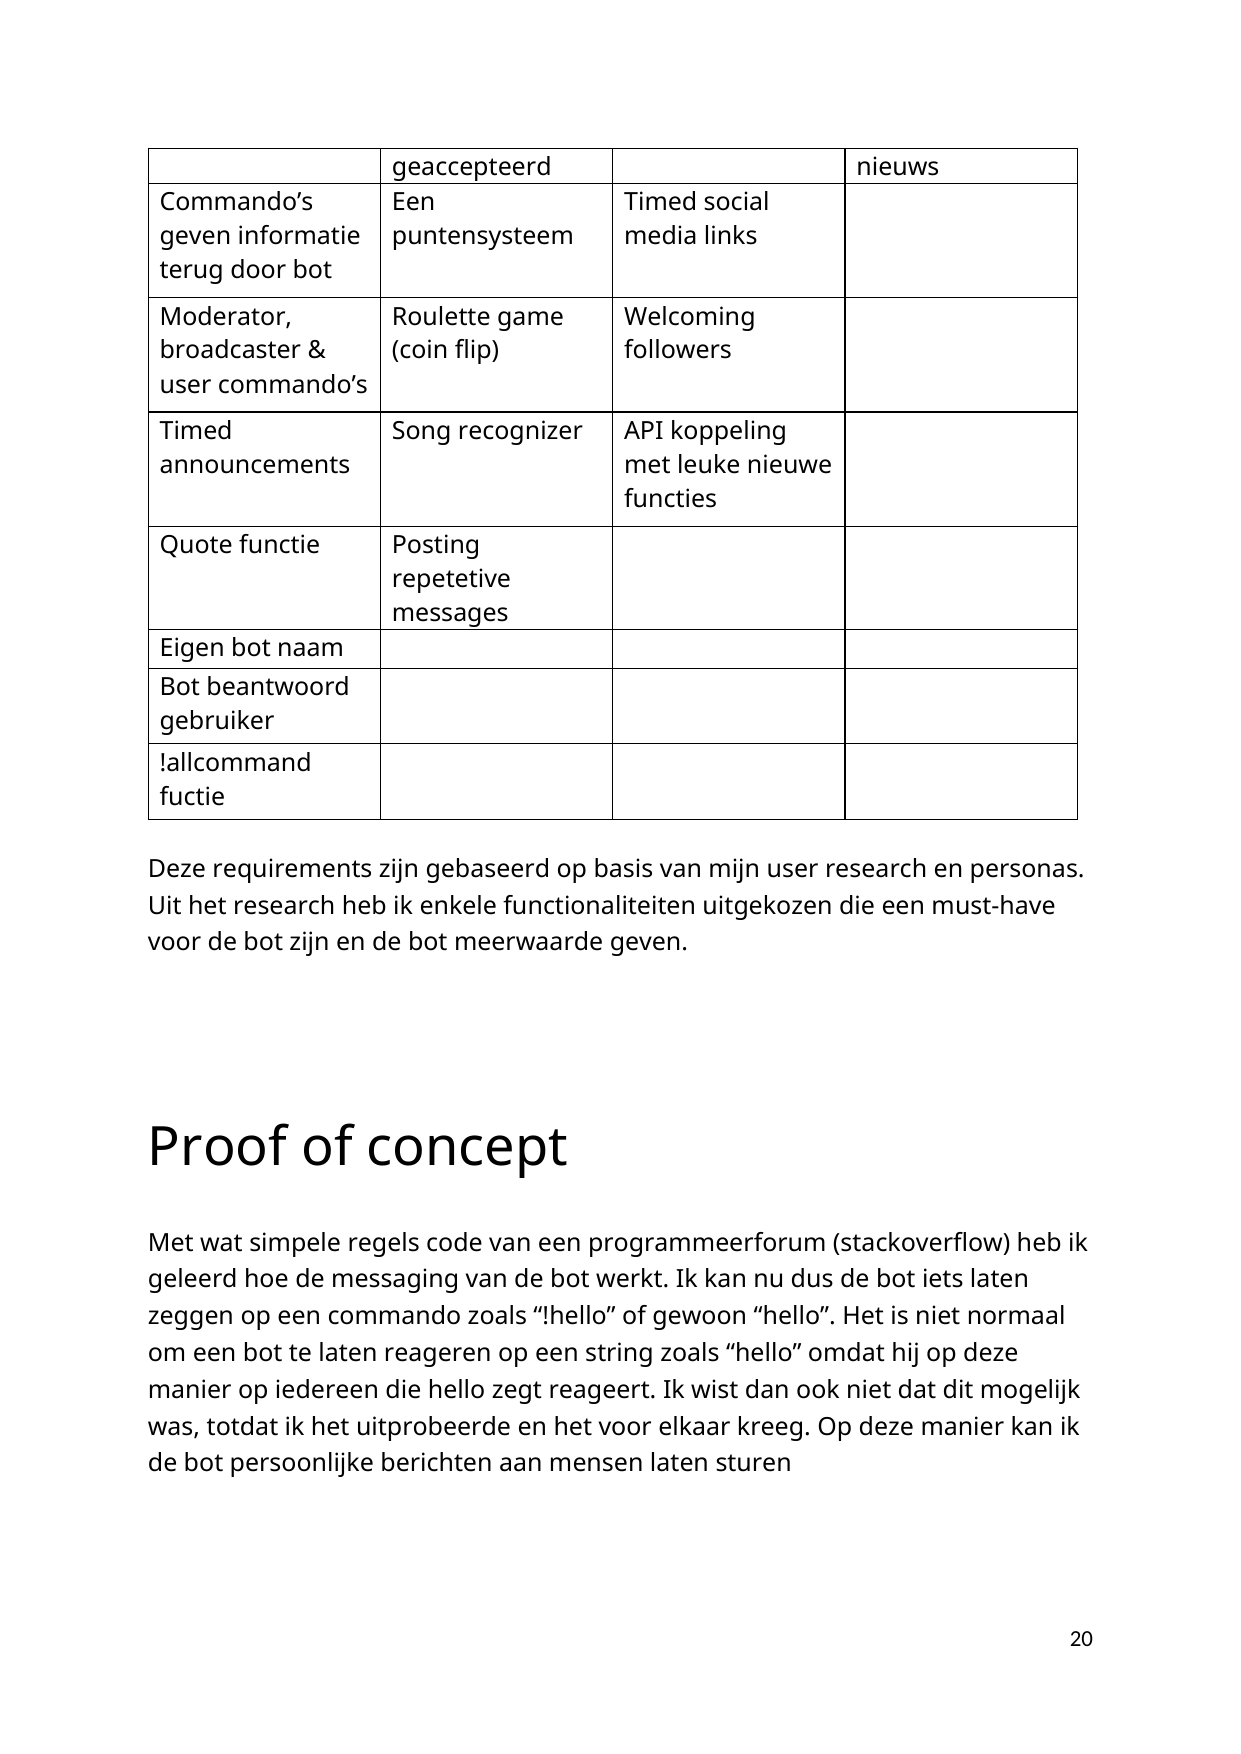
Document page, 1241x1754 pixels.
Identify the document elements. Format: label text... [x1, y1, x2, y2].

table_cell Timed social media links [613, 184, 844, 297]
table_cell [613, 527, 844, 629]
table_cell Posting repetetive messages [381, 527, 612, 629]
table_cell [613, 149, 844, 183]
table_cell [381, 149, 612, 183]
table_cell [381, 630, 612, 668]
table_cell Moderator, broadcaster & user commando’s [149, 298, 380, 411]
table_cell Commando’s geven informatie terug door bot [149, 184, 380, 297]
table_cell Een puntensysteem [381, 184, 612, 297]
table_cell [381, 744, 612, 819]
table_cell Bot beantwoord gebruiker [149, 669, 380, 743]
table_cell [381, 669, 612, 743]
table_cell [613, 630, 844, 668]
table_cell [846, 669, 1077, 743]
table_cell [613, 744, 844, 819]
table_cell Welcoming followers [613, 298, 844, 411]
text Deze requirements zijn gebaseerd op basis van mijn user research en personas. Uit het research heb ik enkele functionaliteiten uitgekozen die een must-have voor de bot zijn en de bot meerwaarde geven. [148, 851, 1093, 958]
table_cell Roulette game (coin flip) [381, 298, 612, 411]
table_cell Eigen bot naam [149, 630, 380, 668]
table_cell [846, 298, 1077, 411]
table_cell [846, 527, 1077, 629]
table_cell [846, 413, 1077, 526]
table_cell [846, 184, 1077, 297]
table_cell Song recognizer [381, 413, 612, 526]
text Met wat simpele regels code van een programmeerforum (stackoverflow) heb ik geleerd hoe de messaging van de bot werkt. Ik kan nu dus de bot iets laten zeggen op een commando zoals “!hello” of gewoon “hello”. Het is niet normaal om een bot te laten reageren op een string zoals “hello” omdat hij op deze manier op iedereen die hello zegt reageert. Ik wist dan ook niet dat dit mogelijk was, totdat ik het uitprobeerde en het voor elkaar kreeg. Op deze manier kan ik de bot persoonlijke berichten aan mensen laten sturen [148, 1224, 1093, 1479]
table_cell [613, 669, 844, 743]
table_cell Timed announcements [149, 413, 380, 526]
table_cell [149, 149, 380, 183]
table_cell [846, 630, 1077, 668]
table_cell Quote functie [149, 527, 380, 629]
table_cell API koppeling met leuke nieuwe functies [613, 413, 844, 526]
text Proof of concept [148, 1108, 1093, 1182]
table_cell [846, 149, 1077, 183]
table_cell [846, 744, 1077, 819]
table_cell !allcommand fuctie [149, 744, 380, 819]
